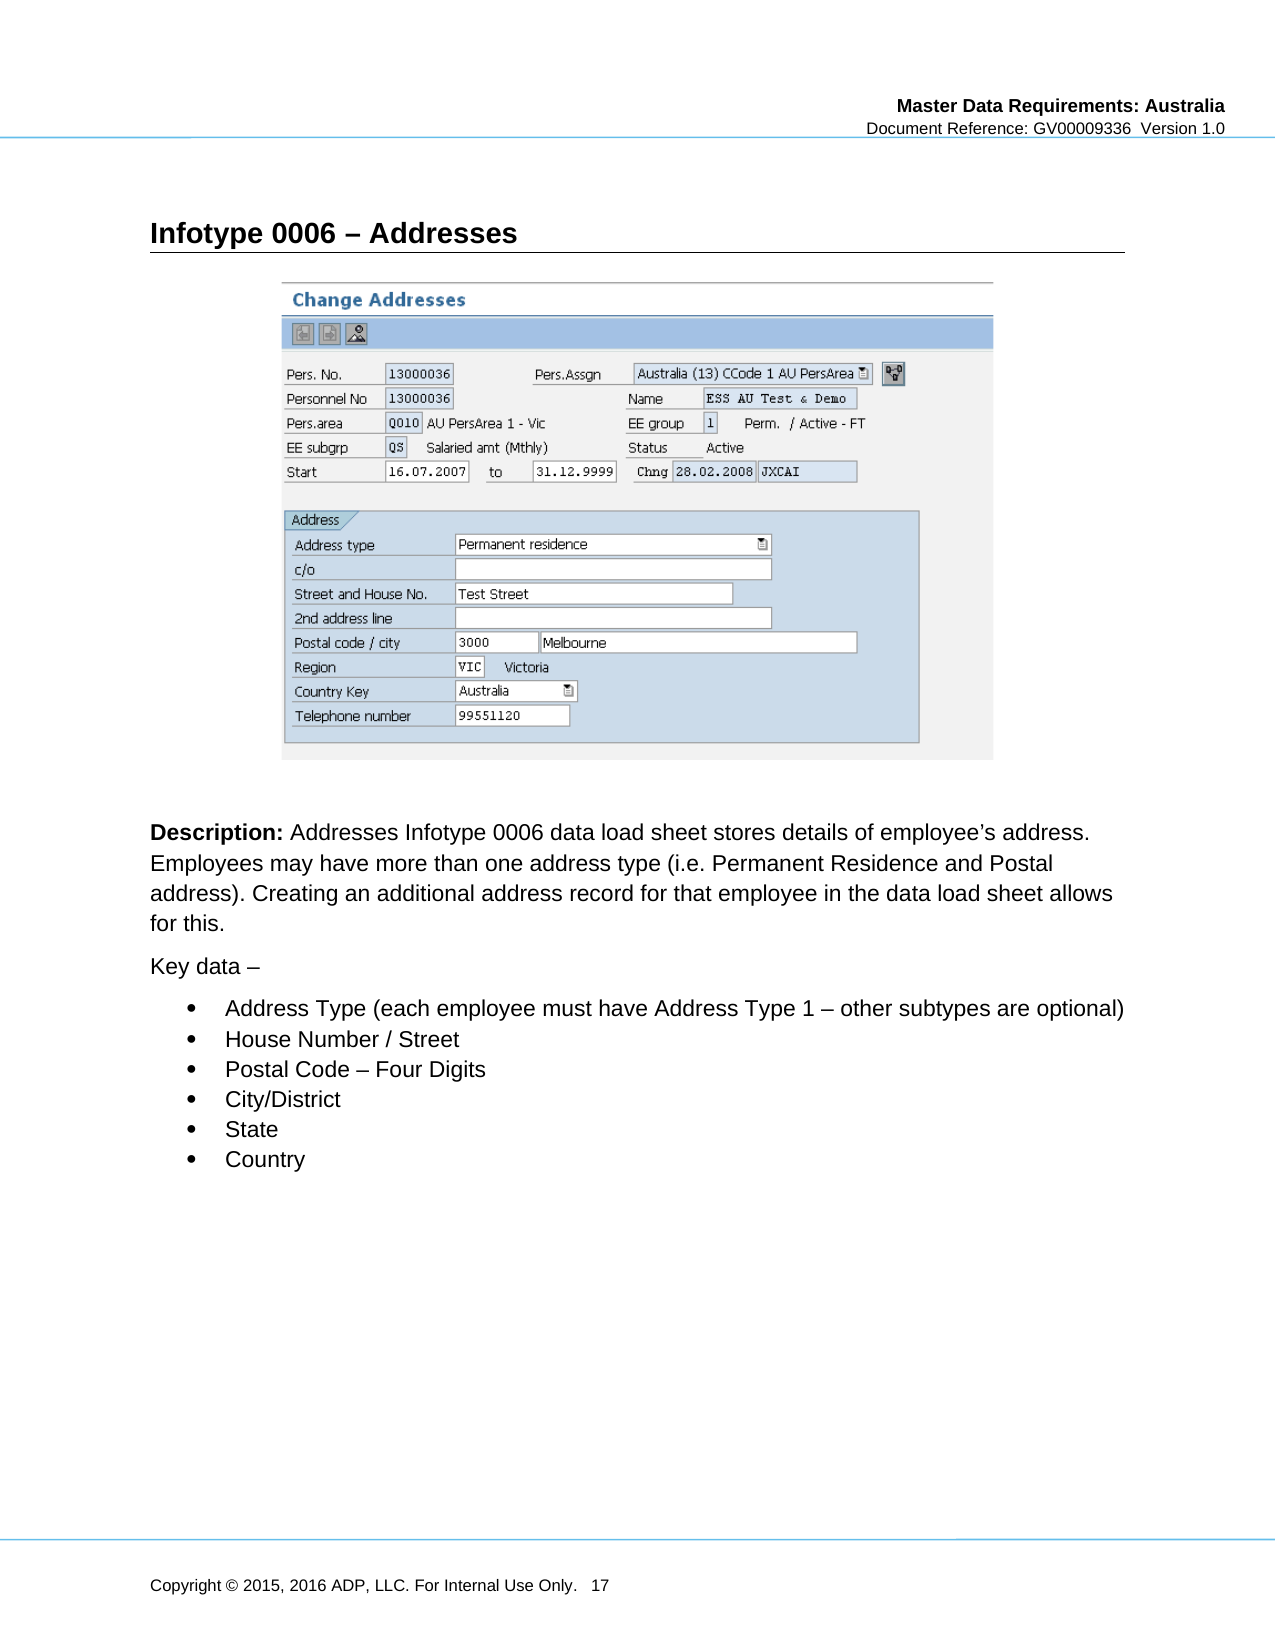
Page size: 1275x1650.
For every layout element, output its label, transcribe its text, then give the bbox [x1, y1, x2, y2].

subtitle Infotype 0006 – Addresses [150, 216, 1125, 252]
text Description: Addresses Infotype 0006 data load sheet stores details of employee’s address. Employees may have more than one address type (i.e. Permanent Residence and Postal address). Creating an additional address record for that employee in the data load sheet allows for this. [150, 819, 1125, 936]
list Postal Code – Four Digits [187, 1056, 1125, 1082]
text Key data – [150, 953, 1125, 979]
list State [187, 1116, 1125, 1142]
list City/District [187, 1086, 1125, 1112]
list Country [187, 1146, 1125, 1173]
picture [281, 282, 994, 760]
list Address Type (each employee must have Address Type 1 – other subtypes are optional) [187, 995, 1125, 1022]
list House Number / Street [187, 1026, 1125, 1052]
